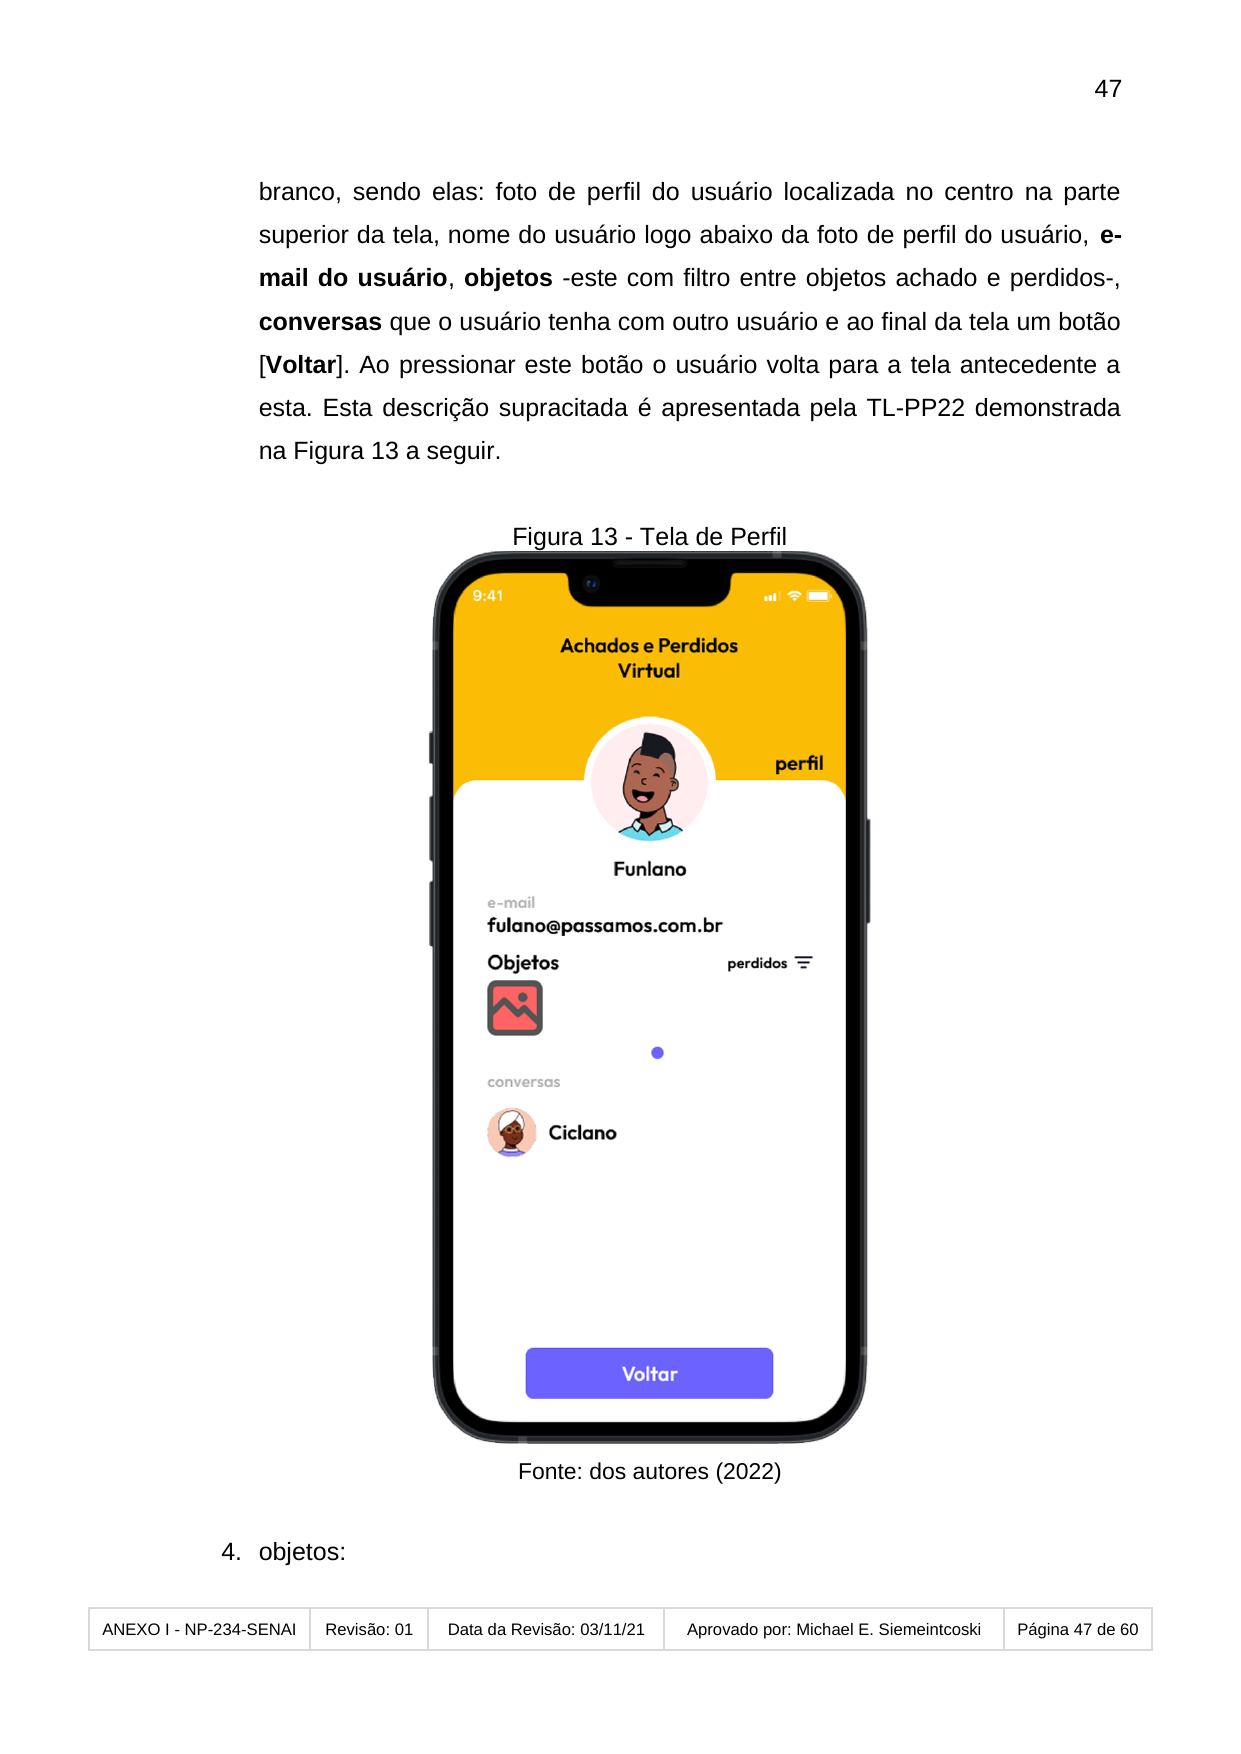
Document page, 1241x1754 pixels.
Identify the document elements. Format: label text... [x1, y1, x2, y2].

text Figura 13 - Tela de Perfil [177, 522, 1122, 551]
list objetos: [221, 1537, 1122, 1566]
picture [428, 551, 871, 1444]
list Fonte: dos autores (2022) [177, 1458, 1122, 1484]
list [258, 177, 1122, 465]
